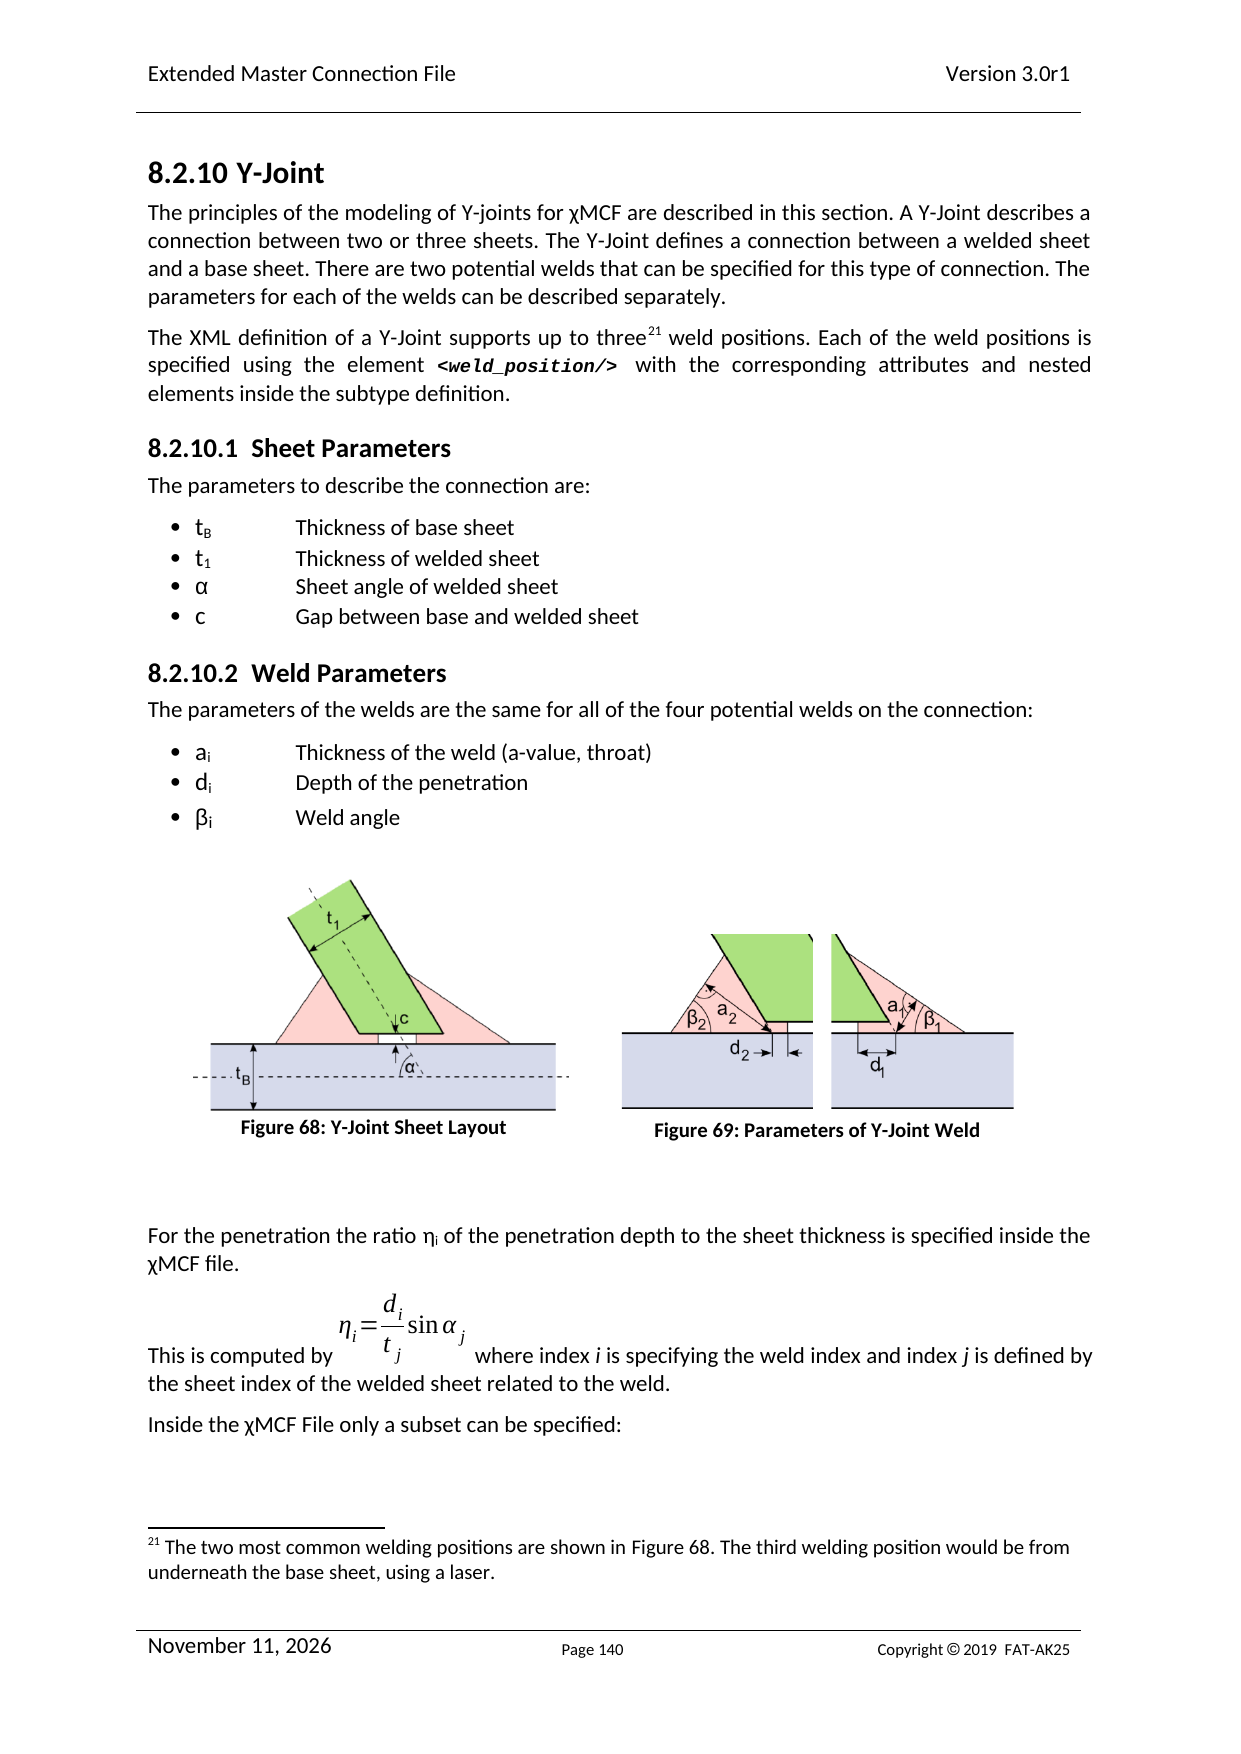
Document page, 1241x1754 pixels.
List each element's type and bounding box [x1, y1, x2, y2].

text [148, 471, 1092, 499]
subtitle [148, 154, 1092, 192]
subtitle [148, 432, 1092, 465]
picture [621, 934, 813, 1109]
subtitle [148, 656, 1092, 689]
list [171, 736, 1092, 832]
picture [831, 934, 1014, 1109]
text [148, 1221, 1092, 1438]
picture [193, 879, 569, 1111]
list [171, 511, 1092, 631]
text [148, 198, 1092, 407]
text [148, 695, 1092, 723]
